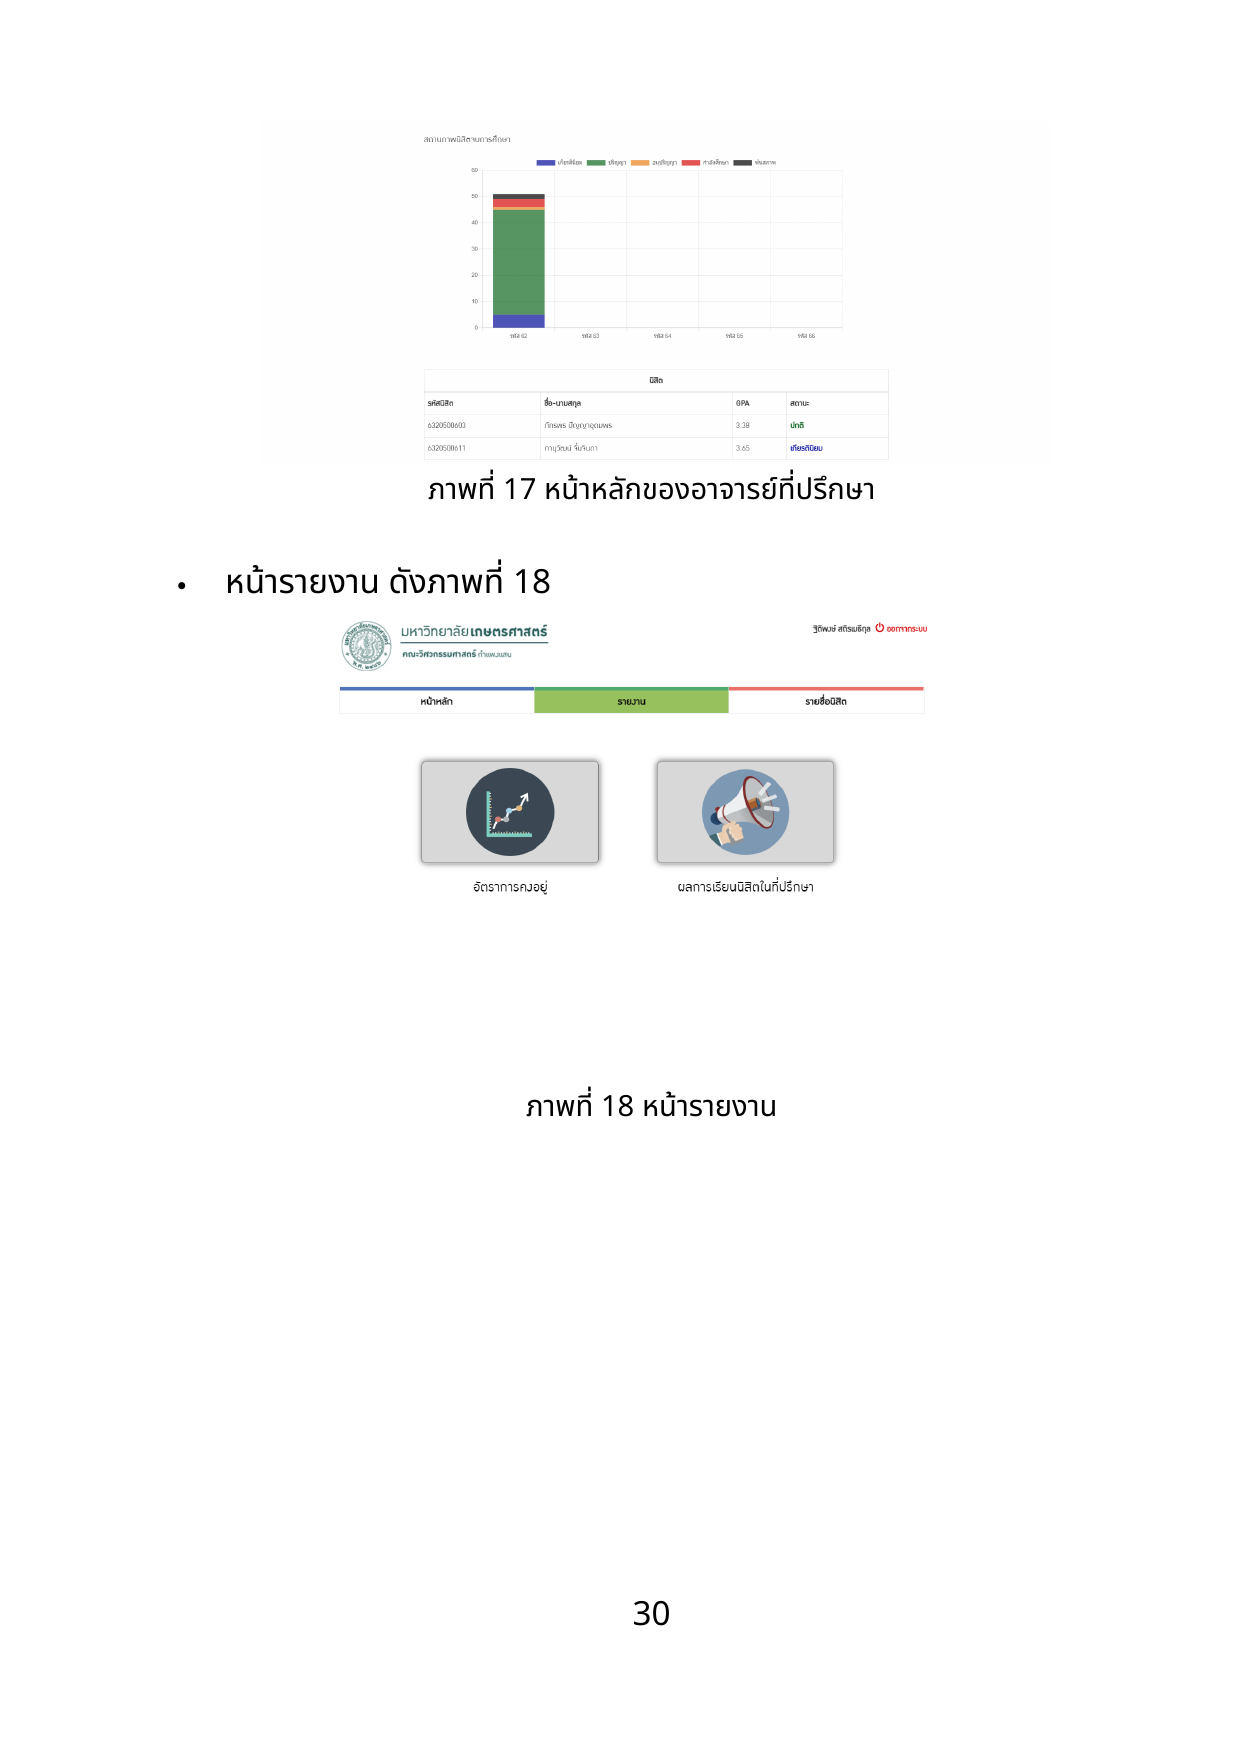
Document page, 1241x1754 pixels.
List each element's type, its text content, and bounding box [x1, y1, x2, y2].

picture [131, 608, 1135, 1086]
list ภาพที่ 17 หน้าหลักของอาจารย์ที่ปรึกษา [150, 468, 1153, 513]
list หน้ารายงาน ดังภาพที่ 18 [150, 558, 1153, 609]
text ภาพที่ 18 หน้ารายงาน [150, 1085, 1153, 1129]
picture [259, 121, 1053, 469]
